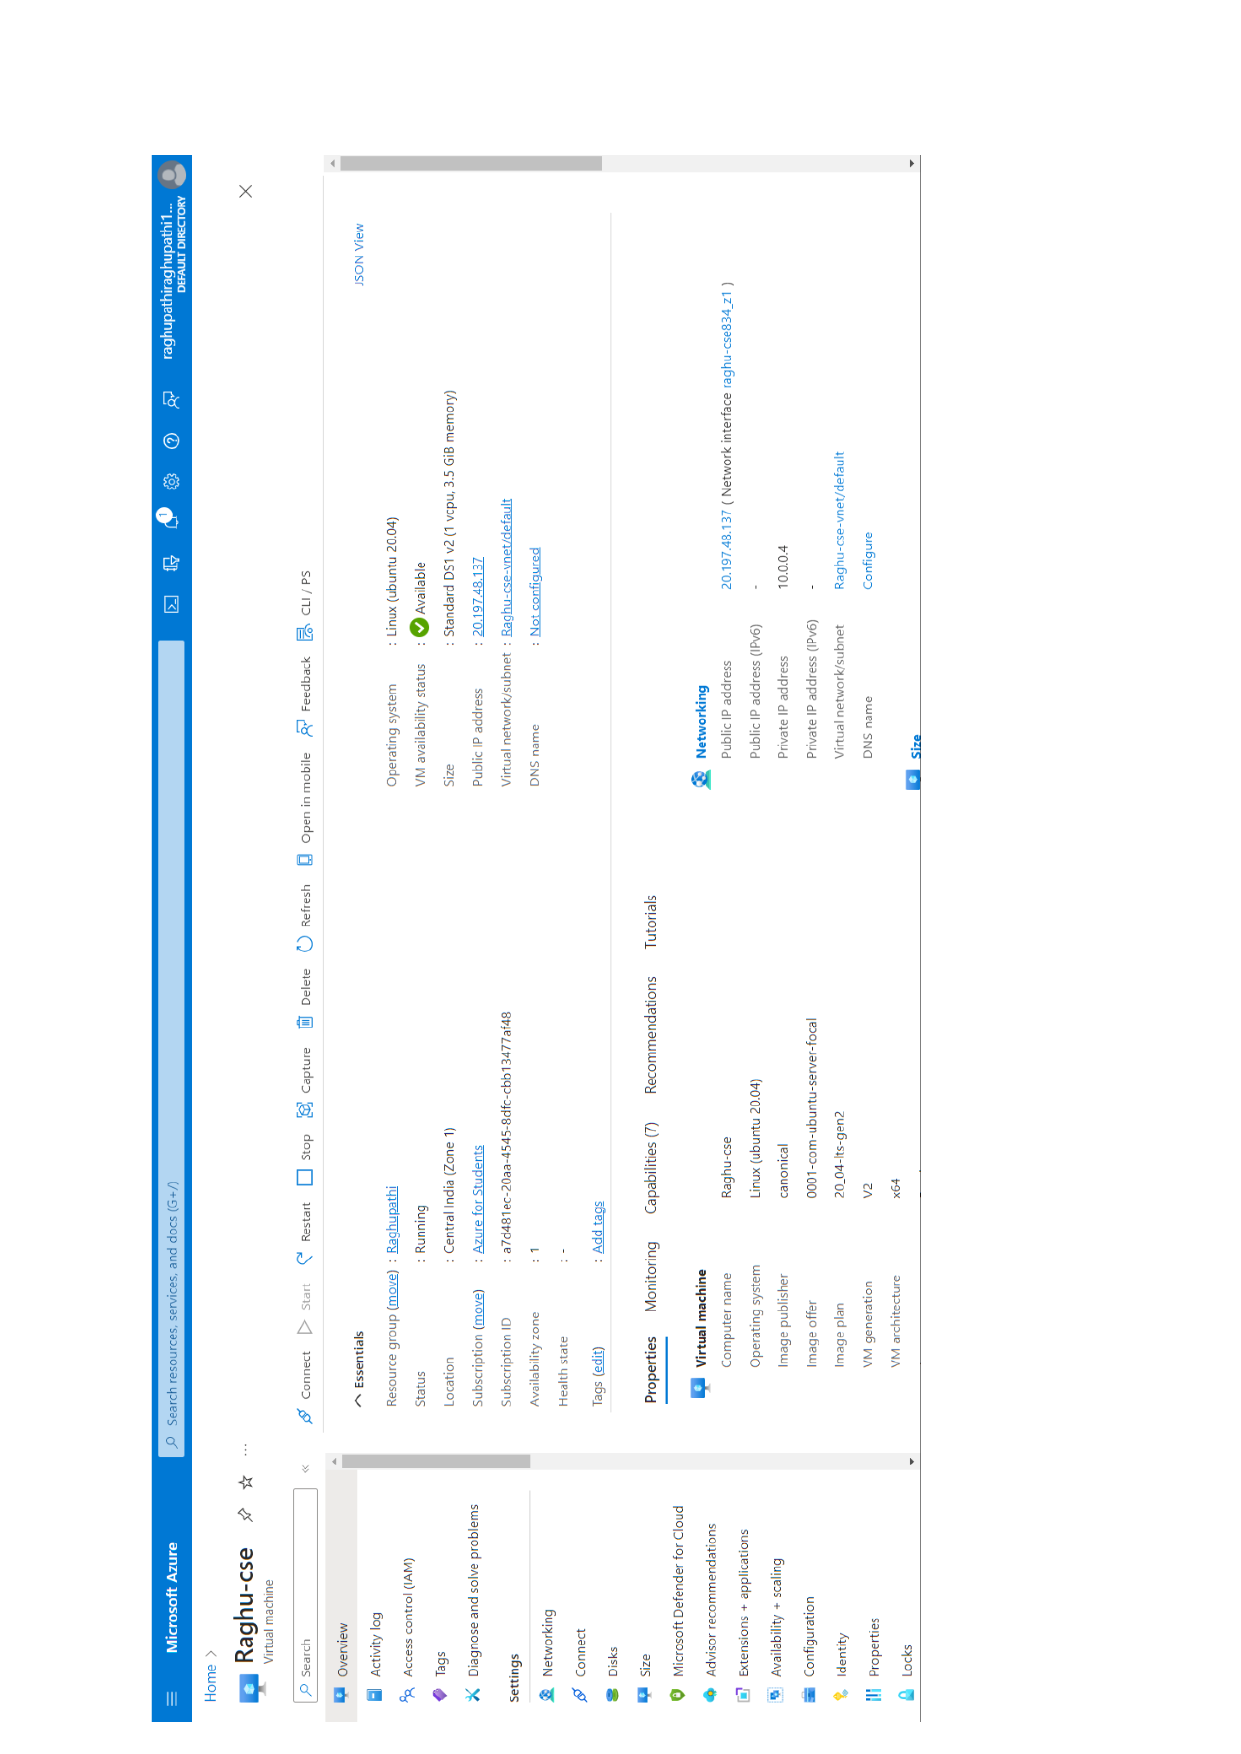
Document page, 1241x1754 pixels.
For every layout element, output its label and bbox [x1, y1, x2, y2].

picture [153, 156, 921, 1721]
